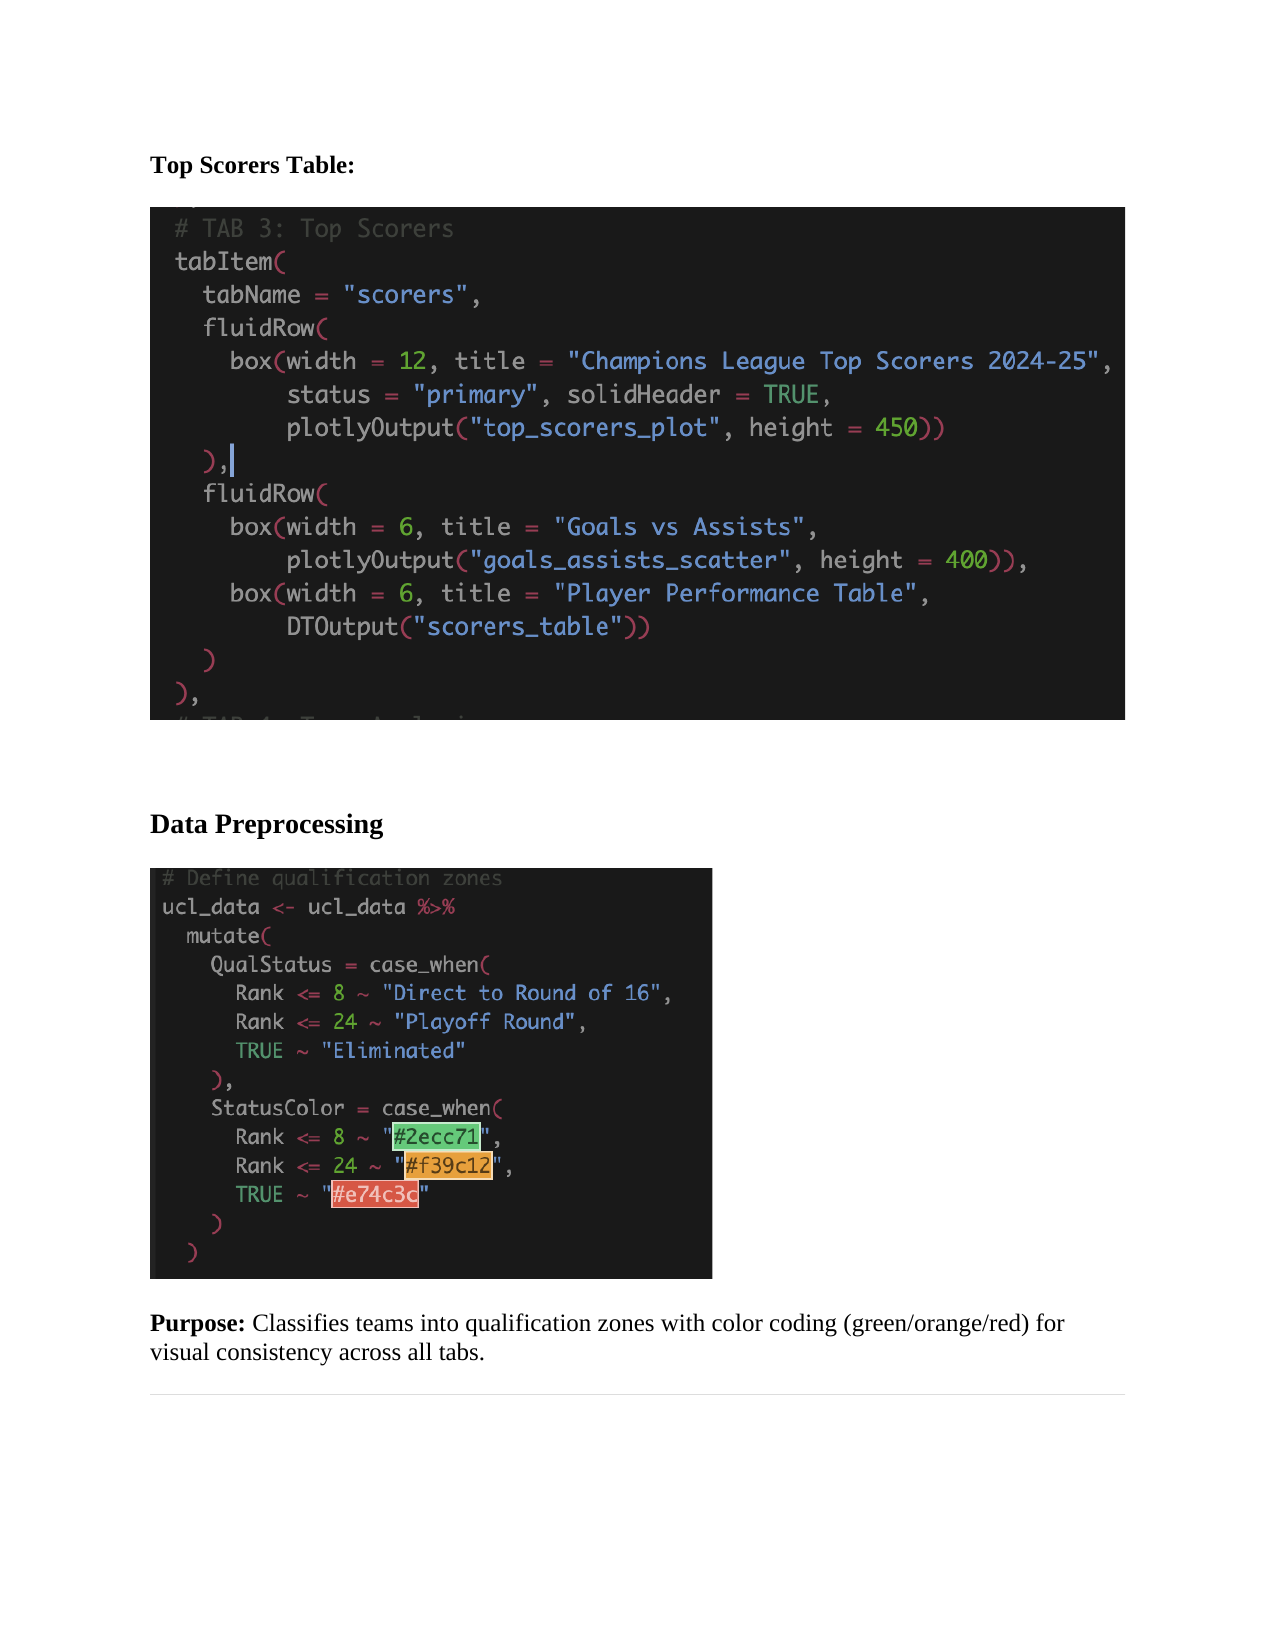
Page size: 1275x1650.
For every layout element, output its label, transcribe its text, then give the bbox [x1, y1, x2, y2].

text Purpose: Classifies teams into qualification zones with color coding (green/orange/red) for visual consistency across all tabs. [150, 1308, 1125, 1366]
picture [150, 868, 713, 1279]
text Top Scorers Table: [150, 150, 1125, 179]
text Data Preprocessing [150, 807, 1125, 839]
picture [150, 207, 1125, 720]
